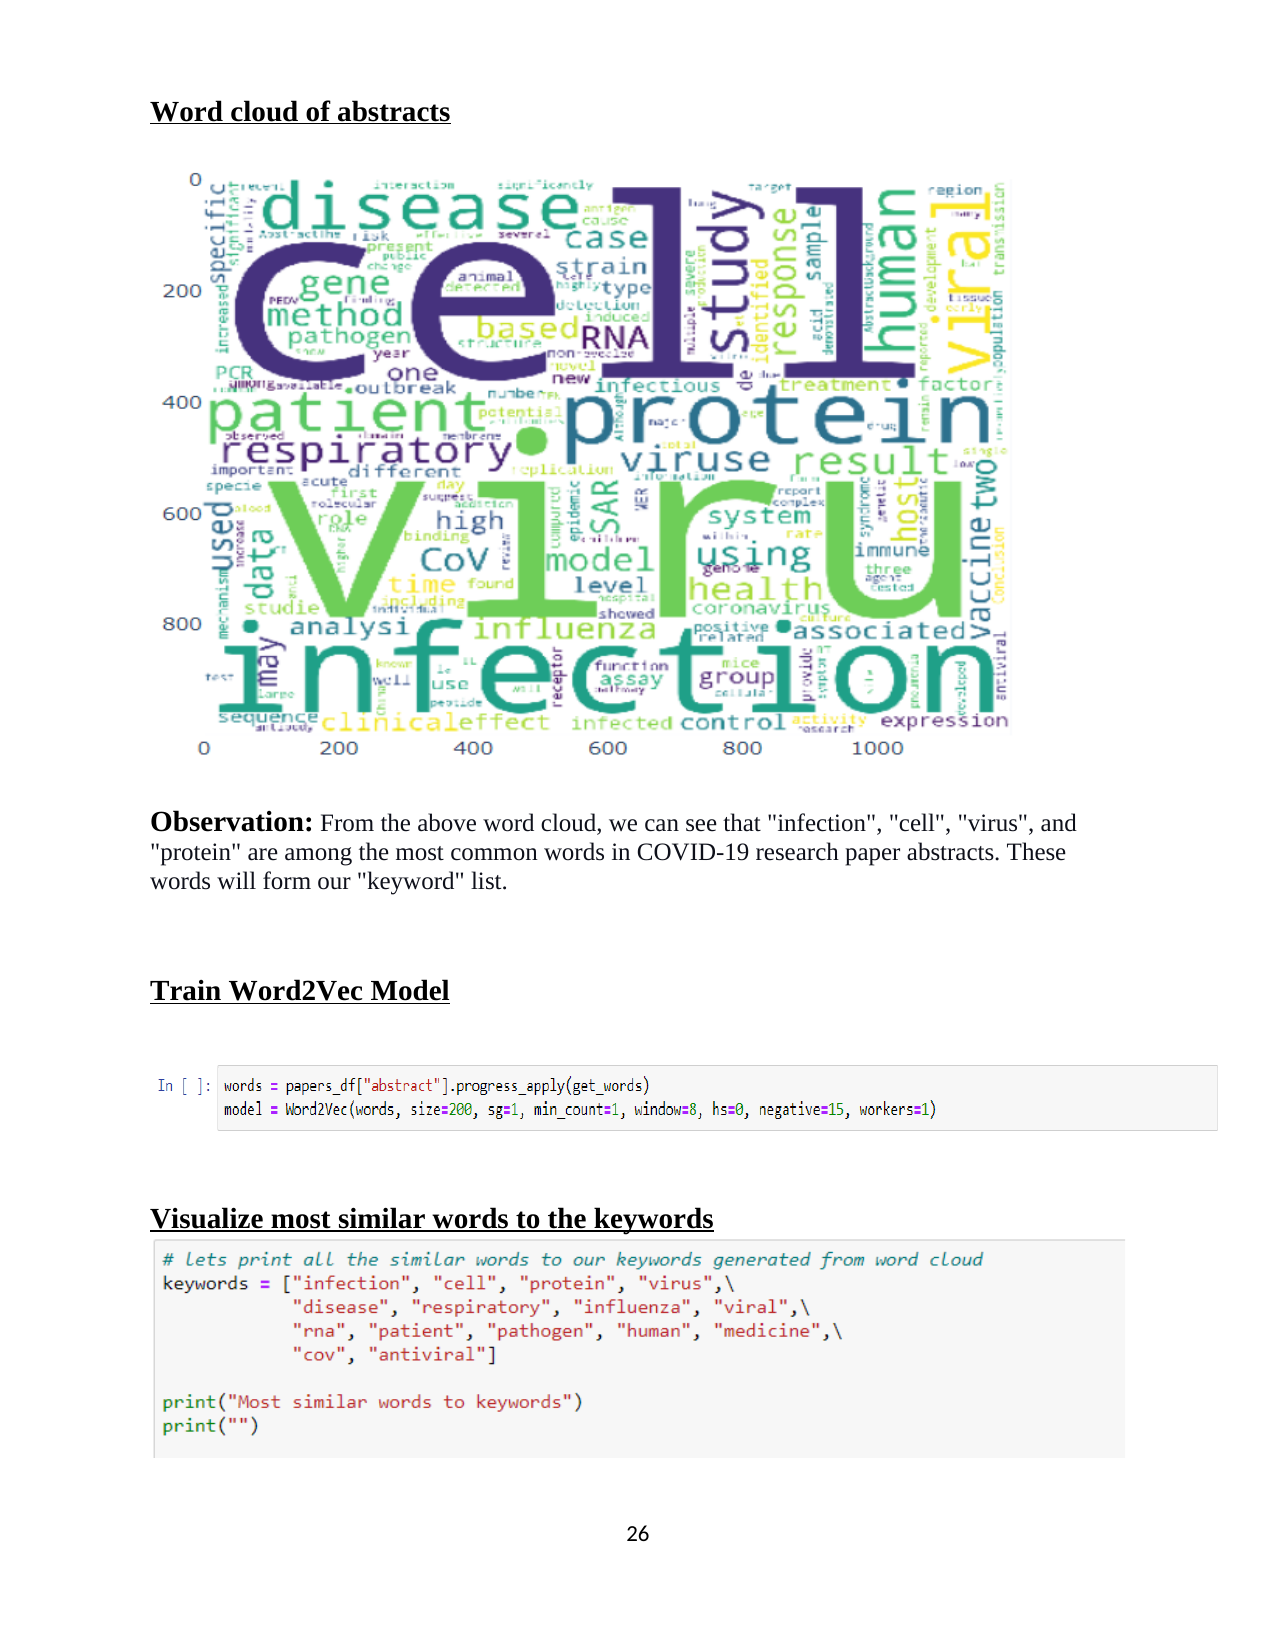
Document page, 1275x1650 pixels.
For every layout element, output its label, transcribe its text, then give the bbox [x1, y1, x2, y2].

picture [150, 1057, 1226, 1138]
subtitle Observation: From the above word cloud, we can see that "infection", "cell", "virus", and "protein" are among the most common words in COVID-19 research paper abstracts. These words will form our "keyword" list. [150, 804, 1125, 895]
picture [150, 155, 1054, 779]
subtitle Visualize most similar words to the keywords [150, 1201, 1125, 1235]
picture [150, 1237, 1125, 1458]
subtitle Word cloud of abstracts [150, 94, 1125, 127]
subtitle Train Word2Vec Model [150, 973, 1125, 1007]
